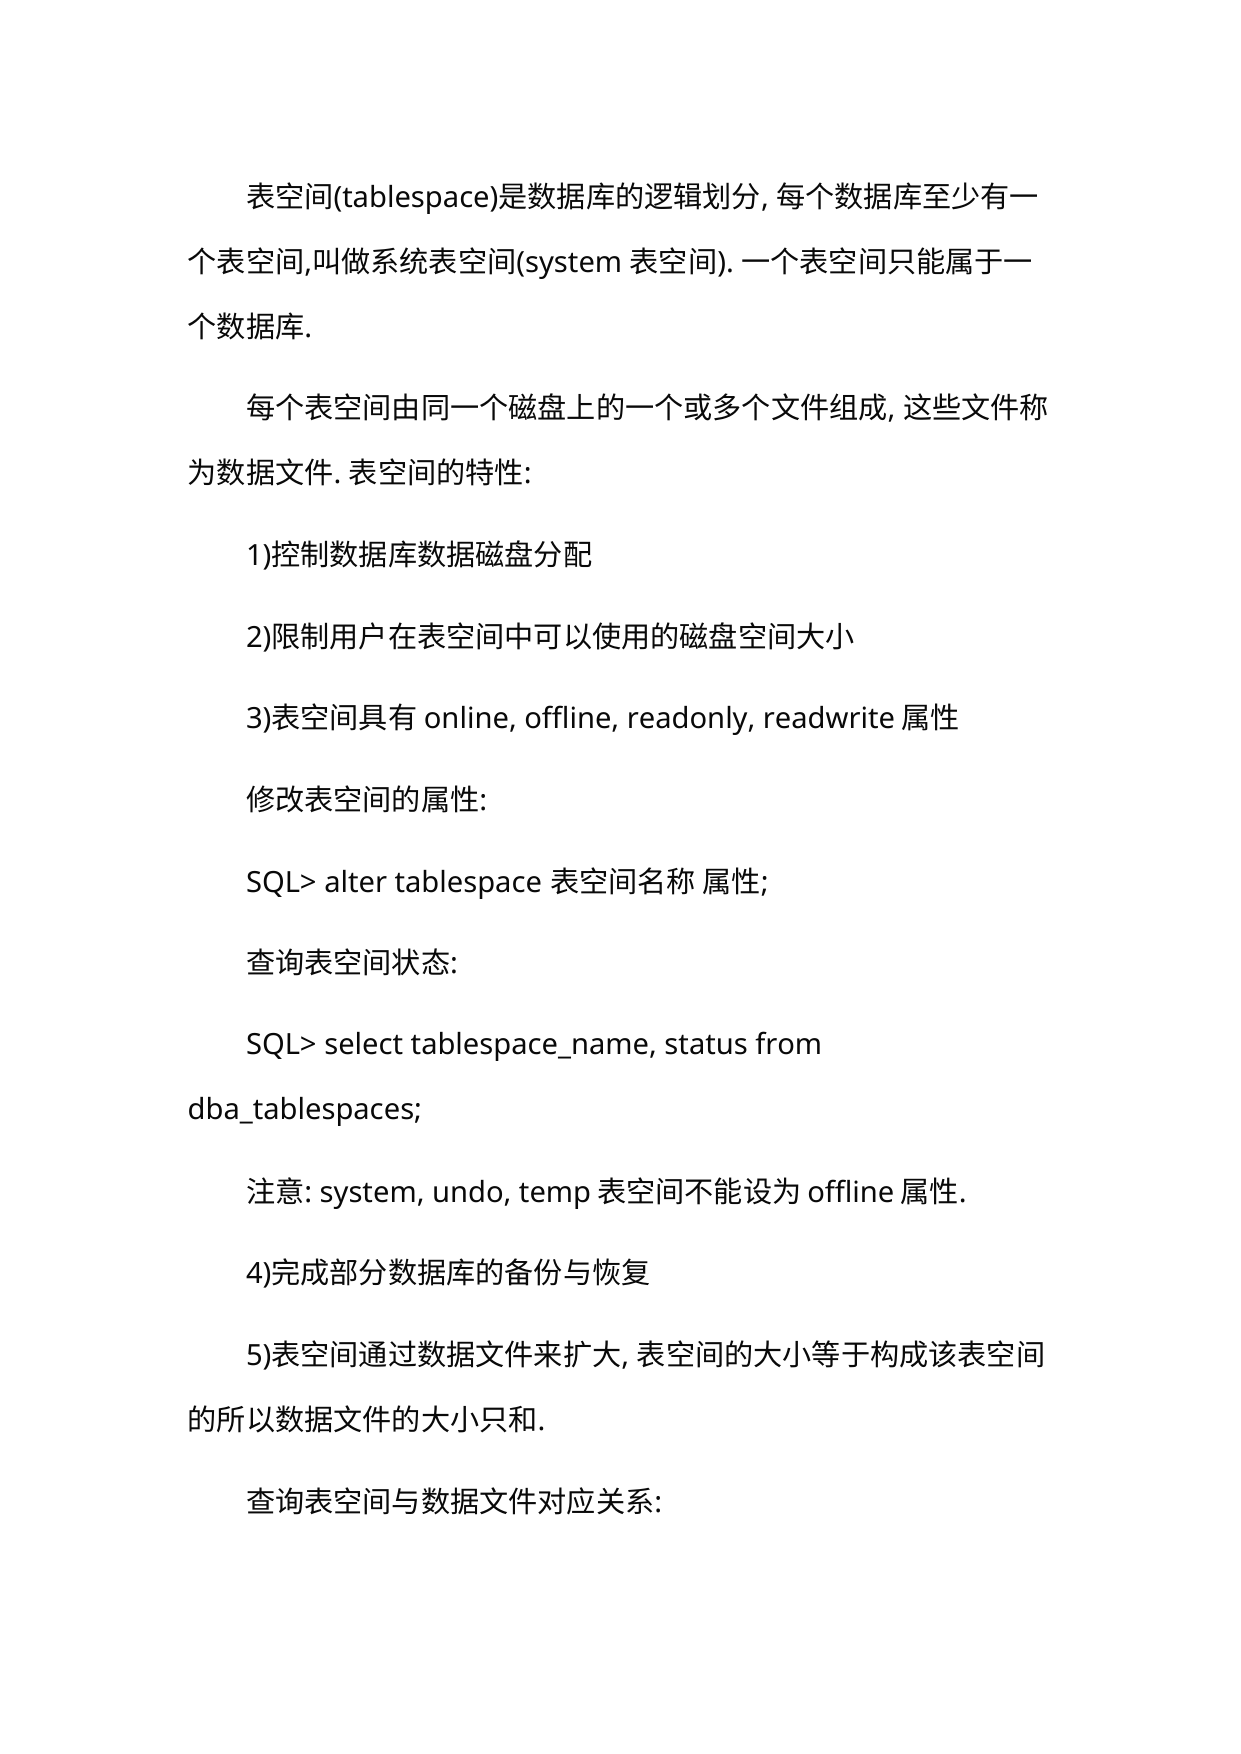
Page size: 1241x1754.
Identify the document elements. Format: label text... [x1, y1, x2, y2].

text 4)完成部分数据库的备份与恢复 [187, 1239, 1053, 1304]
text 1)控制数据库数据磁盘分配 [187, 520, 1053, 585]
text 2)限制用户在表空间中可以使用的磁盘空间大小 [187, 602, 1053, 667]
text 每个表空间由同一个磁盘上的一个或多个文件组成, 这些文件称为数据文件. 表空间的特性: [187, 374, 1053, 504]
text SQL> select tablespace_name, status from dba_tablespaces; [187, 1010, 1053, 1140]
text 查询表空间状态: [187, 929, 1053, 994]
text 3)表空间具有 online, offline, readonly, readwrite属性 [187, 684, 1053, 749]
text 查询表空间与数据文件对应关系: [187, 1467, 1053, 1532]
text 5)表空间通过数据文件来扩大, 表空间的大小等于构成该表空间的所以数据文件的大小只和. [187, 1320, 1053, 1450]
text 表空间(tablespace)是数据库的逻辑划分, 每个数据库至少有一个表空间,叫做系统表空间(system 表空间). 一个表空间只能属于一个数据库. [187, 162, 1053, 357]
text SQL> alter tablespace 表空间名称 属性; [187, 847, 1053, 912]
text 注意: system, undo, temp表空间不能设为offline属性. [187, 1157, 1053, 1222]
text 修改表空间的属性: [187, 765, 1053, 830]
